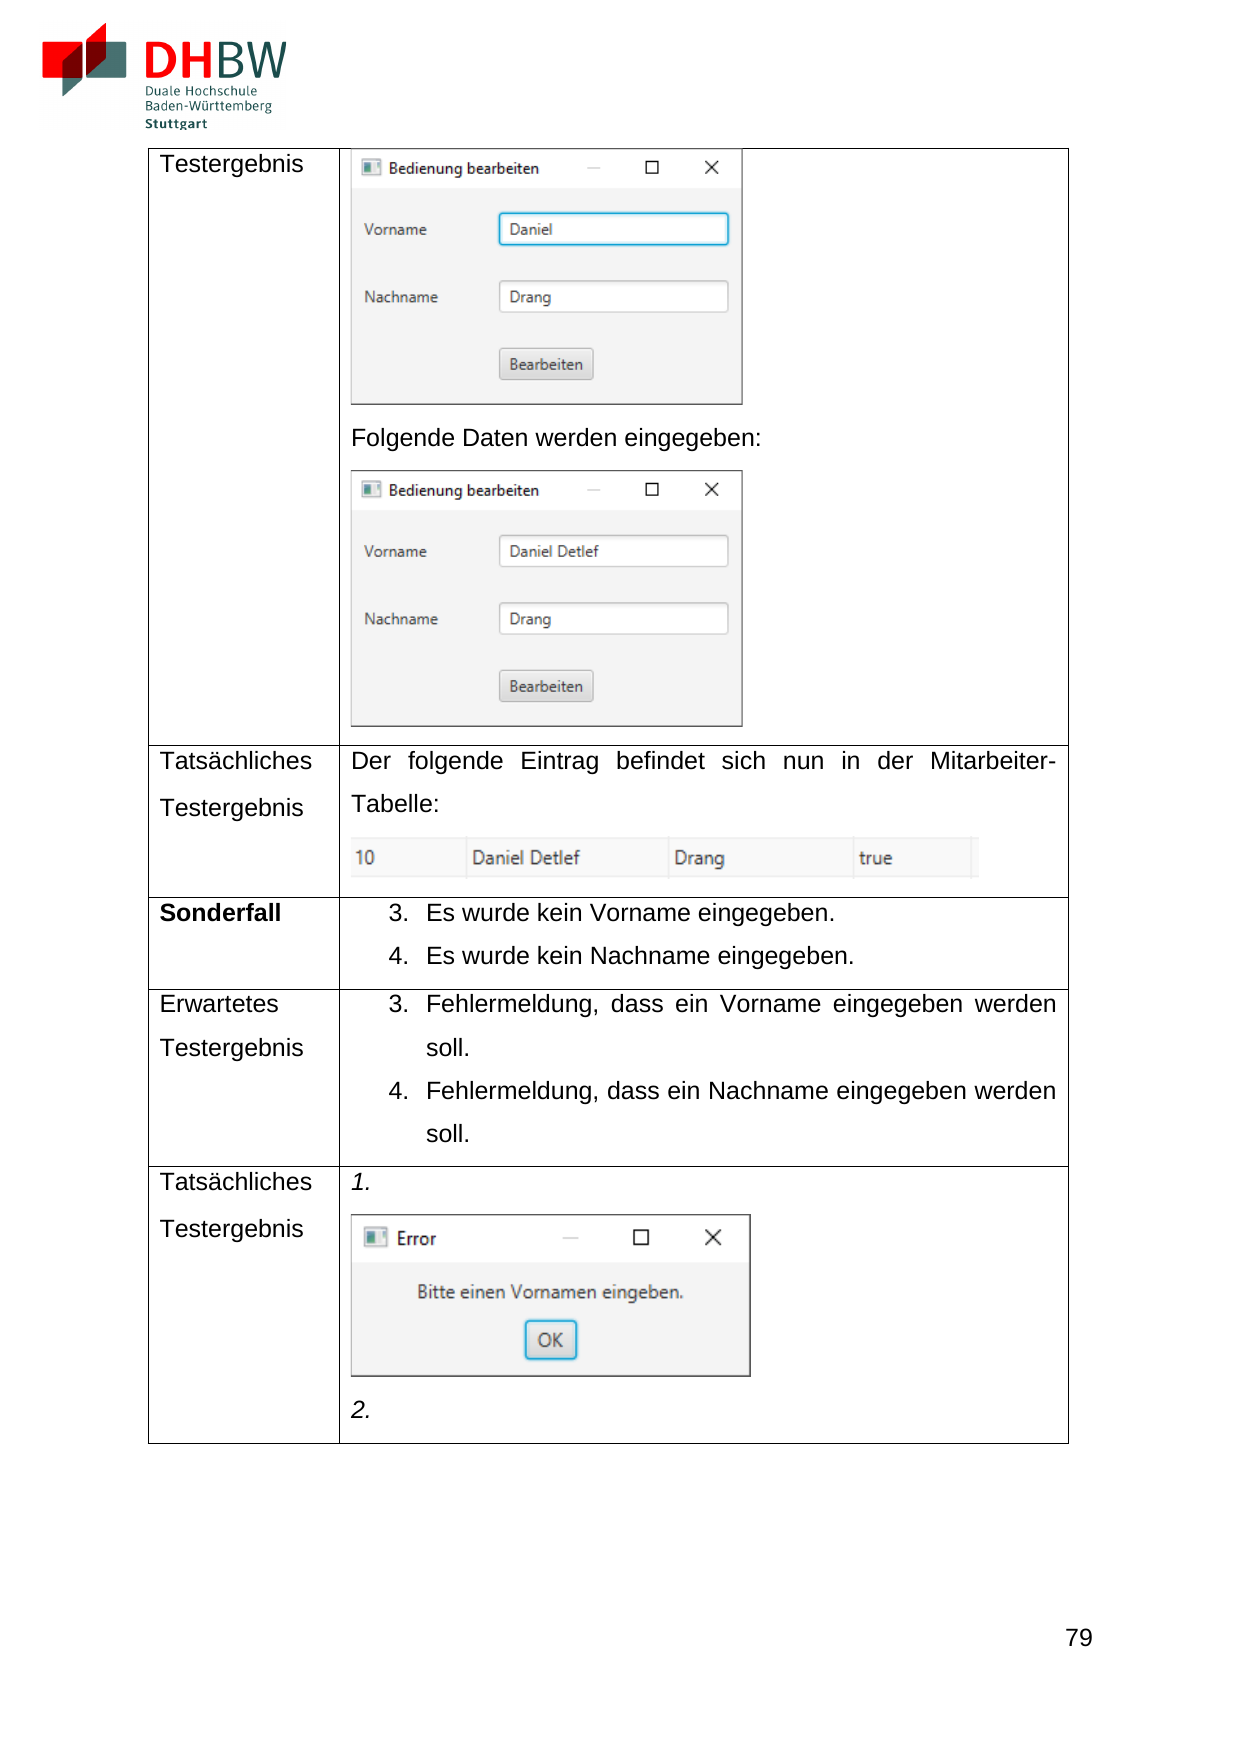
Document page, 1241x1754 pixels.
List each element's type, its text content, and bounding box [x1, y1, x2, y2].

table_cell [149, 1167, 339, 1443]
table_cell Der folgende Eintrag befindet sich nun in der Mitarbeiter-Tabelle: [340, 746, 1068, 897]
table_cell Erwartetes Testergebnis [149, 990, 339, 1166]
picture [39, 20, 286, 130]
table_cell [340, 149, 1068, 745]
table_cell Fehlermeldung, dass ein Vorname eingegeben werden soll. Fehlermeldung, dass ein Nachname eingegeben werden soll. [340, 990, 1068, 1166]
table_cell Es wurde kein Vorname eingegeben. Es wurde kein Nachname eingegeben. [340, 898, 1068, 988]
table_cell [149, 149, 339, 745]
table_cell Sonderfall [149, 898, 339, 988]
picture [350, 1214, 751, 1377]
picture [350, 470, 743, 727]
table_cell 1. 2. [340, 1167, 1068, 1443]
picture [350, 836, 979, 879]
picture [350, 148, 743, 405]
table_cell Tatsächliches Testergebnis [149, 746, 339, 897]
